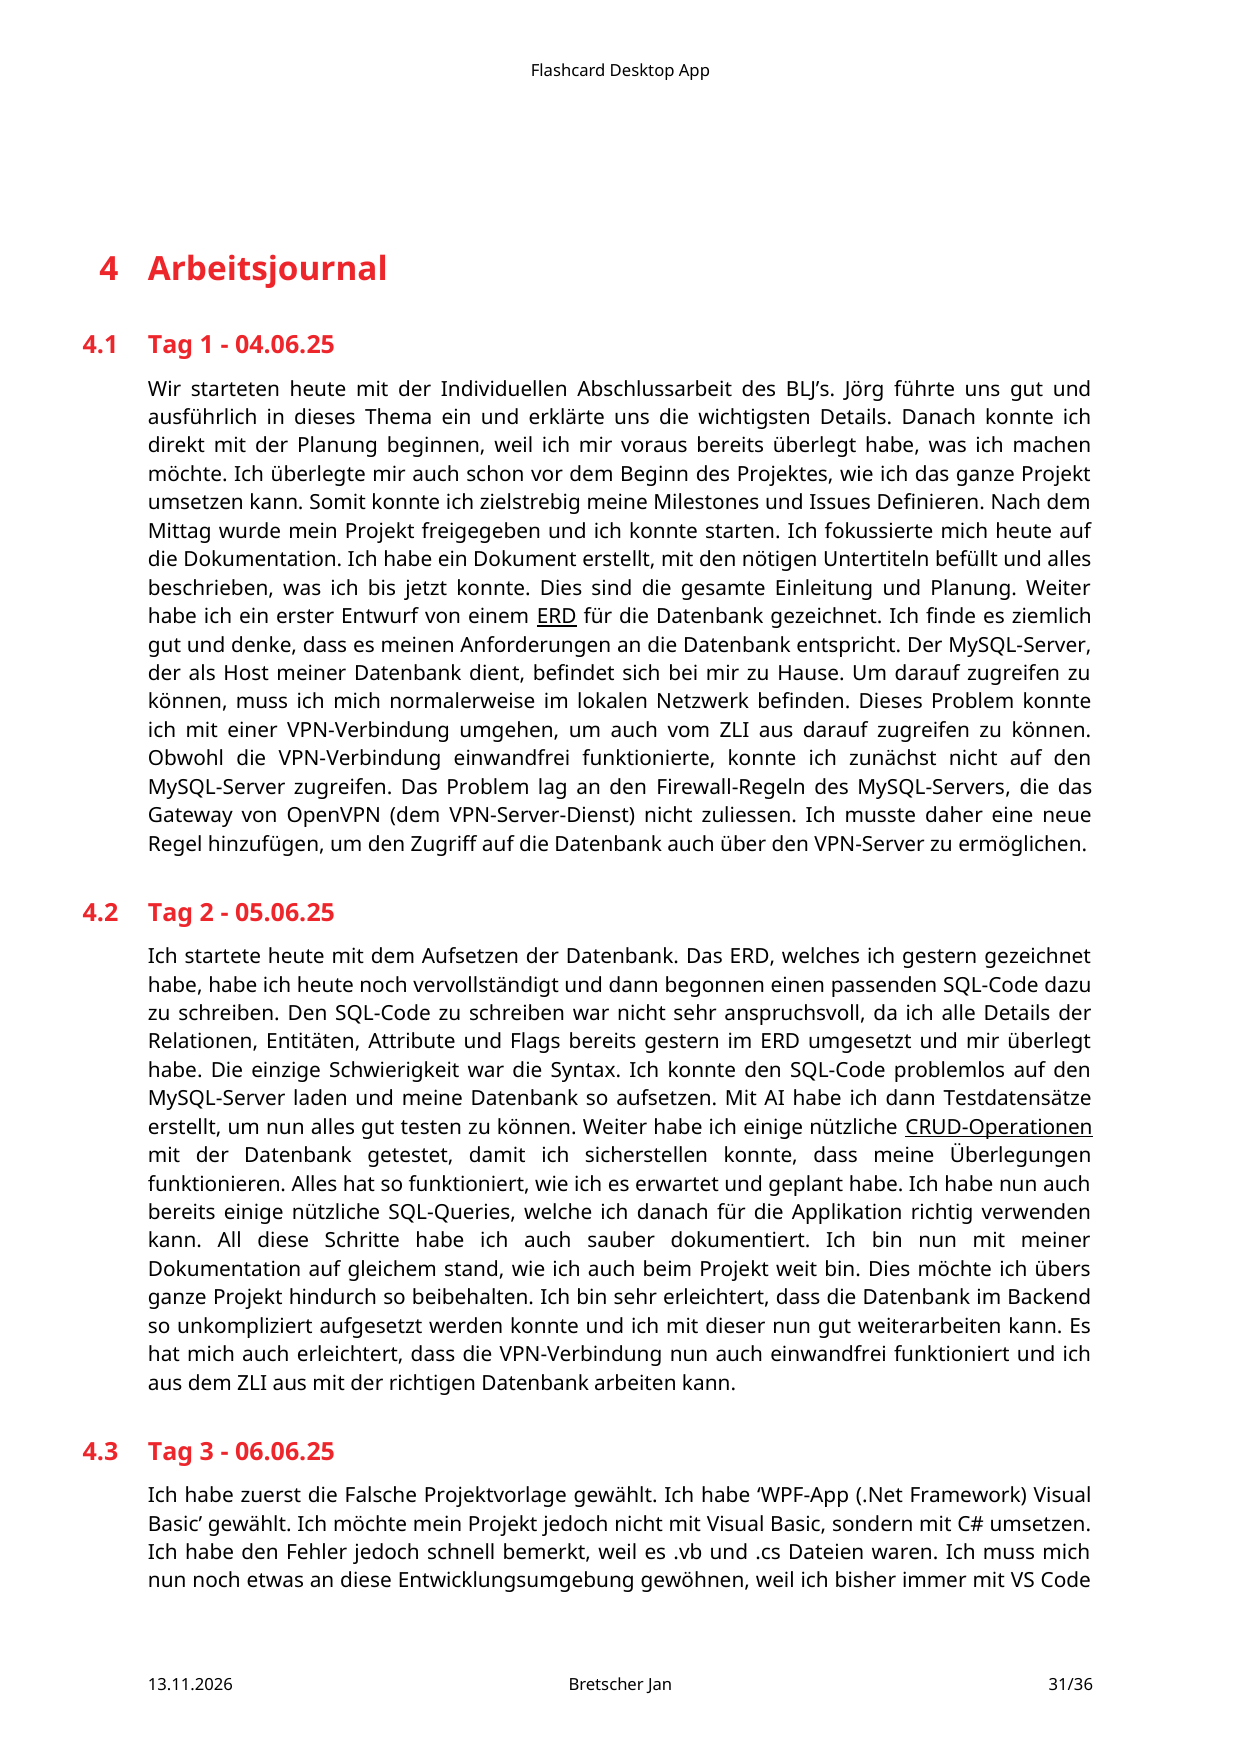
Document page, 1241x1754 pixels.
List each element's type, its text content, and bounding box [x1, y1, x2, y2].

subtitle Tag 3 - 06.06.25 [118, 1434, 1092, 1468]
subtitle Tag 2 - 05.06.25 [118, 895, 1092, 929]
subtitle Tag 1 - 04.06.25 [118, 327, 1092, 361]
text Wir starteten heute mit der Individuellen Abschlussarbeit des BLJ’s. Jörg führte uns gut und ausführlich in dieses Thema ein und erklärte uns die wichtigsten Details. Danach konnte ich direkt mit der Planung beginnen, weil ich mir voraus bereits überlegt habe, was ich machen möchte. Ich überlegte mir auch schon vor dem Beginn des Projektes, wie ich das ganze Projekt umsetzen kann. Somit konnte ich zielstrebig meine Milestones und Issues Definieren. Nach dem Mittag wurde mein Projekt freigegeben und ich konnte starten. Ich fokussierte mich heute auf die Dokumentation. Ich habe ein Dokument erstellt, mit den nötigen Untertiteln befüllt und alles beschrieben, was ich bis jetzt konnte. Dies sind die gesamte Einleitung und Planung. Weiter habe ich ein erster Entwurf von einem ERD für die Datenbank gezeichnet. Ich finde es ziemlich gut und denke, dass es meinen Anforderungen an die Datenbank entspricht. Der MySQL-Server, der als Host meiner Datenbank dient, befindet sich bei mir zu Hause. Um darauf zugreifen zu können, muss ich mich normalerweise im lokalen Netzwerk befinden. Dieses Problem konnte ich mit einer VPN-Verbindung umgehen, um auch vom ZLI aus darauf zugreifen zu können. Obwohl die VPN-Verbindung einwandfrei funktionierte, konnte ich zunächst nicht auf den MySQL-Server zugreifen. Das Problem lag an den Firewall-Regeln des MySQL-Servers, die das Gateway von OpenVPN (dem VPN-Server-Dienst) nicht zuliessen. Ich musste daher eine neue Regel hinzufügen, um den Zugriff auf die Datenbank auch über den VPN-Server zu ermöglichen. [148, 374, 1092, 857]
subtitle Arbeitsjournal [118, 244, 1092, 290]
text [148, 1480, 1092, 1594]
text Ich startete heute mit dem Aufsetzen der Datenbank. Das ERD, welches ich gestern gezeichnet habe, habe ich heute noch vervollständigt und dann begonnen einen passenden SQL-Code dazu zu schreiben. Den SQL-Code zu schreiben war nicht sehr anspruchsvoll, da ich alle Details der Relationen, Entitäten, Attribute und Flags bereits gestern im ERD umgesetzt und mir überlegt habe. Die einzige Schwierigkeit war die Syntax. Ich konnte den SQL-Code problemlos auf den MySQL-Server laden und meine Datenbank so aufsetzen. Mit AI habe ich dann Testdatensätze erstellt, um nun alles gut testen zu können. Weiter habe ich einige nützliche CRUD-Operationen mit der Datenbank getestet, damit ich sicherstellen konnte, dass meine Überlegungen funktionieren. Alles hat so funktioniert, wie ich es erwartet und geplant habe. Ich habe nun auch bereits einige nützliche SQL-Queries, welche ich danach für die Applikation richtig verwenden kann. All diese Schritte habe ich auch sauber dokumentiert. Ich bin nun mit meiner Dokumentation auf gleichem stand, wie ich auch beim Projekt weit bin. Dies möchte ich übers ganze Projekt hindurch so beibehalten. Ich bin sehr erleichtert, dass die Datenbank im Backend so unkompliziert aufgesetzt werden konnte und ich mit dieser nun gut weiterarbeiten kann. Es hat mich auch erleichtert, dass die VPN-Verbindung nun auch einwandfrei funktioniert und ich aus dem ZLI aus mit der richtigen Datenbank arbeiten kann. [148, 941, 1092, 1396]
